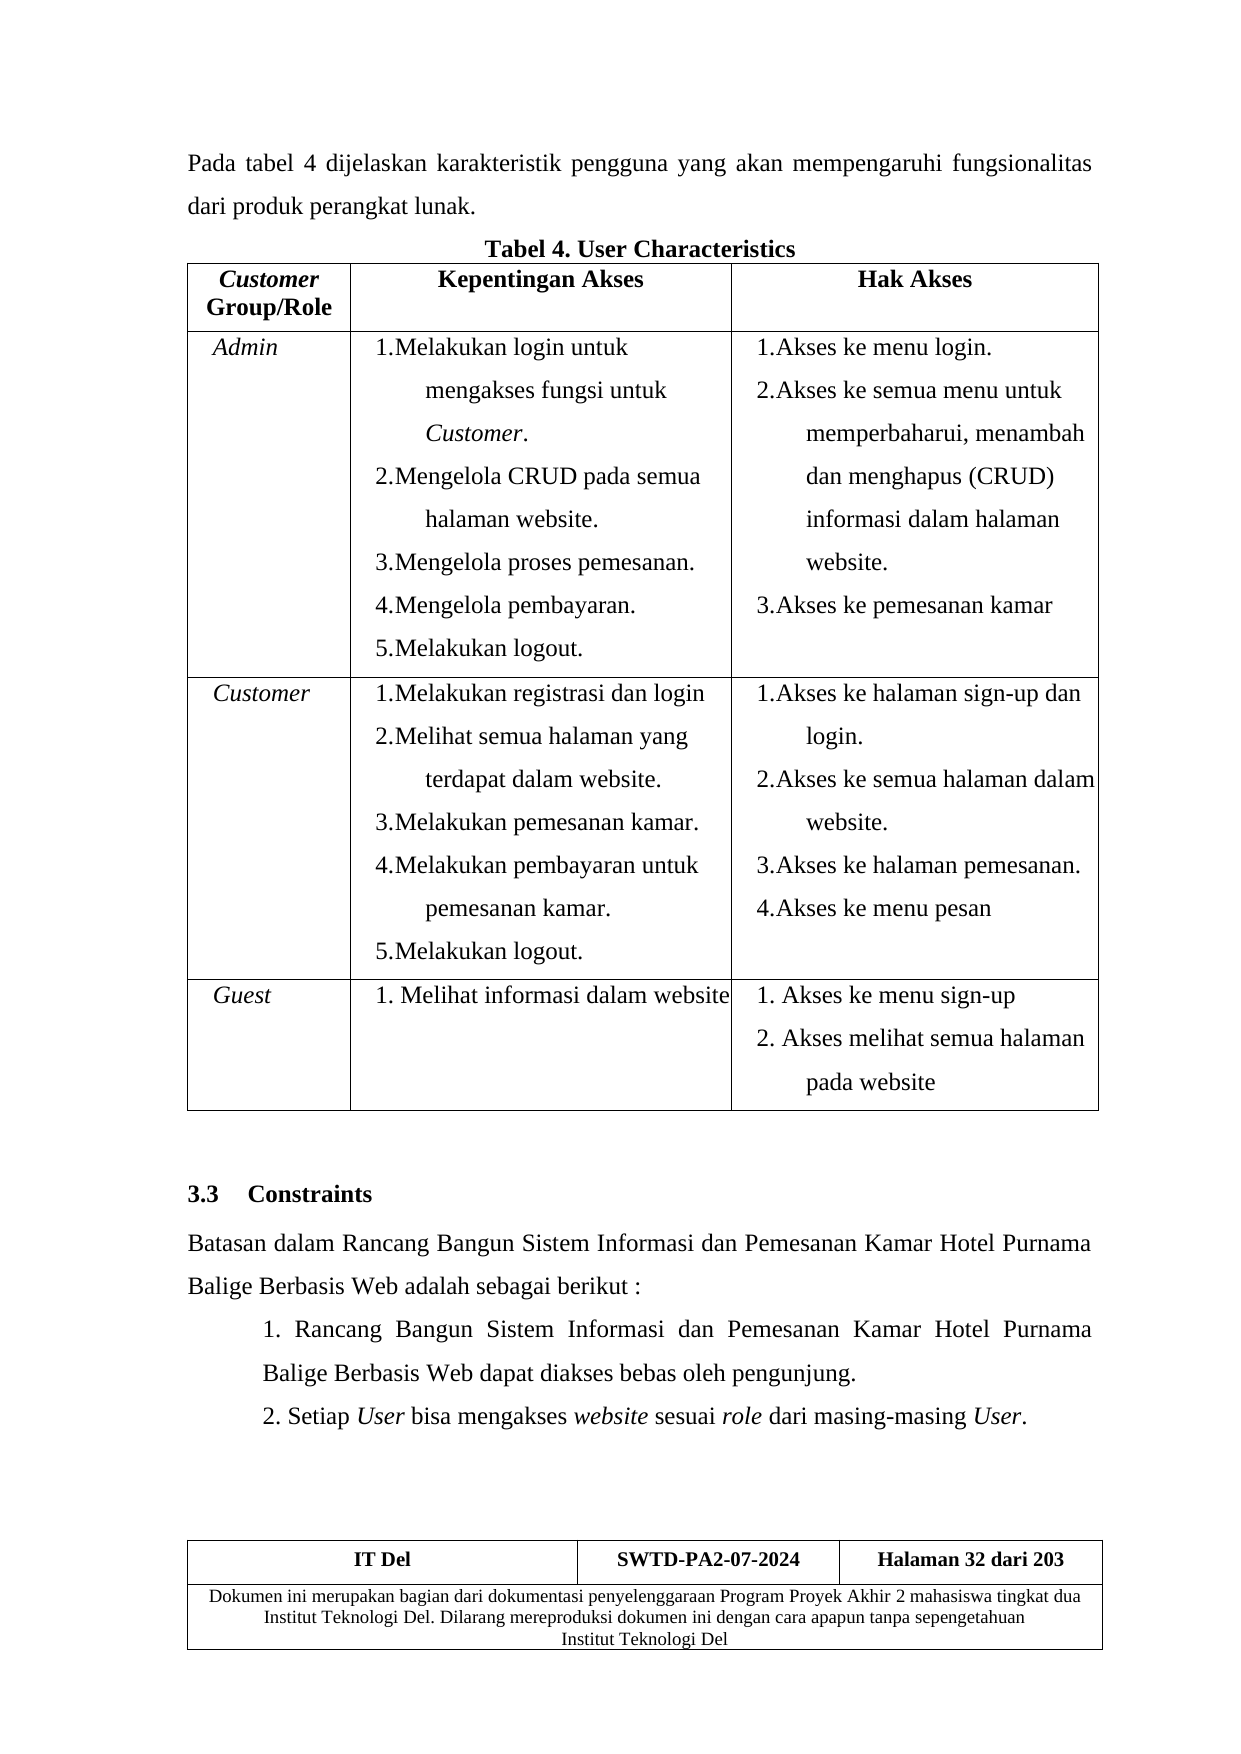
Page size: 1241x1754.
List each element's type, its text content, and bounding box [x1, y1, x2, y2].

table_cell Guest [188, 980, 350, 1110]
subtitle Constraints [187, 1179, 1092, 1208]
text Pada tabel 4 dijelaskan karakteristik pengguna yang akan mempengaruhi fungsionalitas dari produk perangkat lunak. [187, 148, 1092, 219]
table_cell Customer [188, 678, 350, 979]
table_cell Akses ke menu sign-up Akses melihat semua halaman pada website [732, 980, 1098, 1110]
table_header Hak Akses [732, 264, 1098, 331]
table_header Kepentingan Akses [351, 264, 731, 331]
text 1. Rancang Bangun Sistem Informasi dan Pemesanan Kamar Hotel Purnama Balige Berbasis Web dapat diakses bebas oleh pengunjung. [262, 1314, 1092, 1386]
text 2. Setiap User bisa mengakses website sesuai role dari masing-masing User. [262, 1401, 1092, 1429]
table_cell Akses ke halaman sign-up dan login. Akses ke semua halaman dalam website. Akses ke halaman pemesanan. Akses ke menu pesan [732, 678, 1098, 979]
table_header Customer Group/Role [188, 264, 350, 331]
table_cell Melakukan registrasi dan login Melihat semua halaman yang terdapat dalam website. Melakukan pemesanan kamar. Melakukan pembayaran untuk pemesanan kamar. Melakukan logout. [351, 678, 731, 979]
text Batasan dalam Rancang Bangun Sistem Informasi dan Pemesanan Kamar Hotel Purnama Balige Berbasis Web adalah sebagai berikut : [187, 1228, 1092, 1300]
table_cell Admin [188, 332, 350, 677]
table_cell Akses ke menu login. Akses ke semua menu untuk memperbaharui, menambah dan menghapus (CRUD) informasi dalam halaman website. Akses ke pemesanan kamar [732, 332, 1098, 677]
text Tabel 4. User Characteristics [187, 234, 1092, 263]
table_cell Melihat informasi dalam website [351, 980, 731, 1110]
table_cell Melakukan login untuk mengakses fungsi untuk Customer. Mengelola CRUD pada semua halaman website. Mengelola proses pemesanan. Mengelola pembayaran. Melakukan logout. [351, 332, 731, 677]
